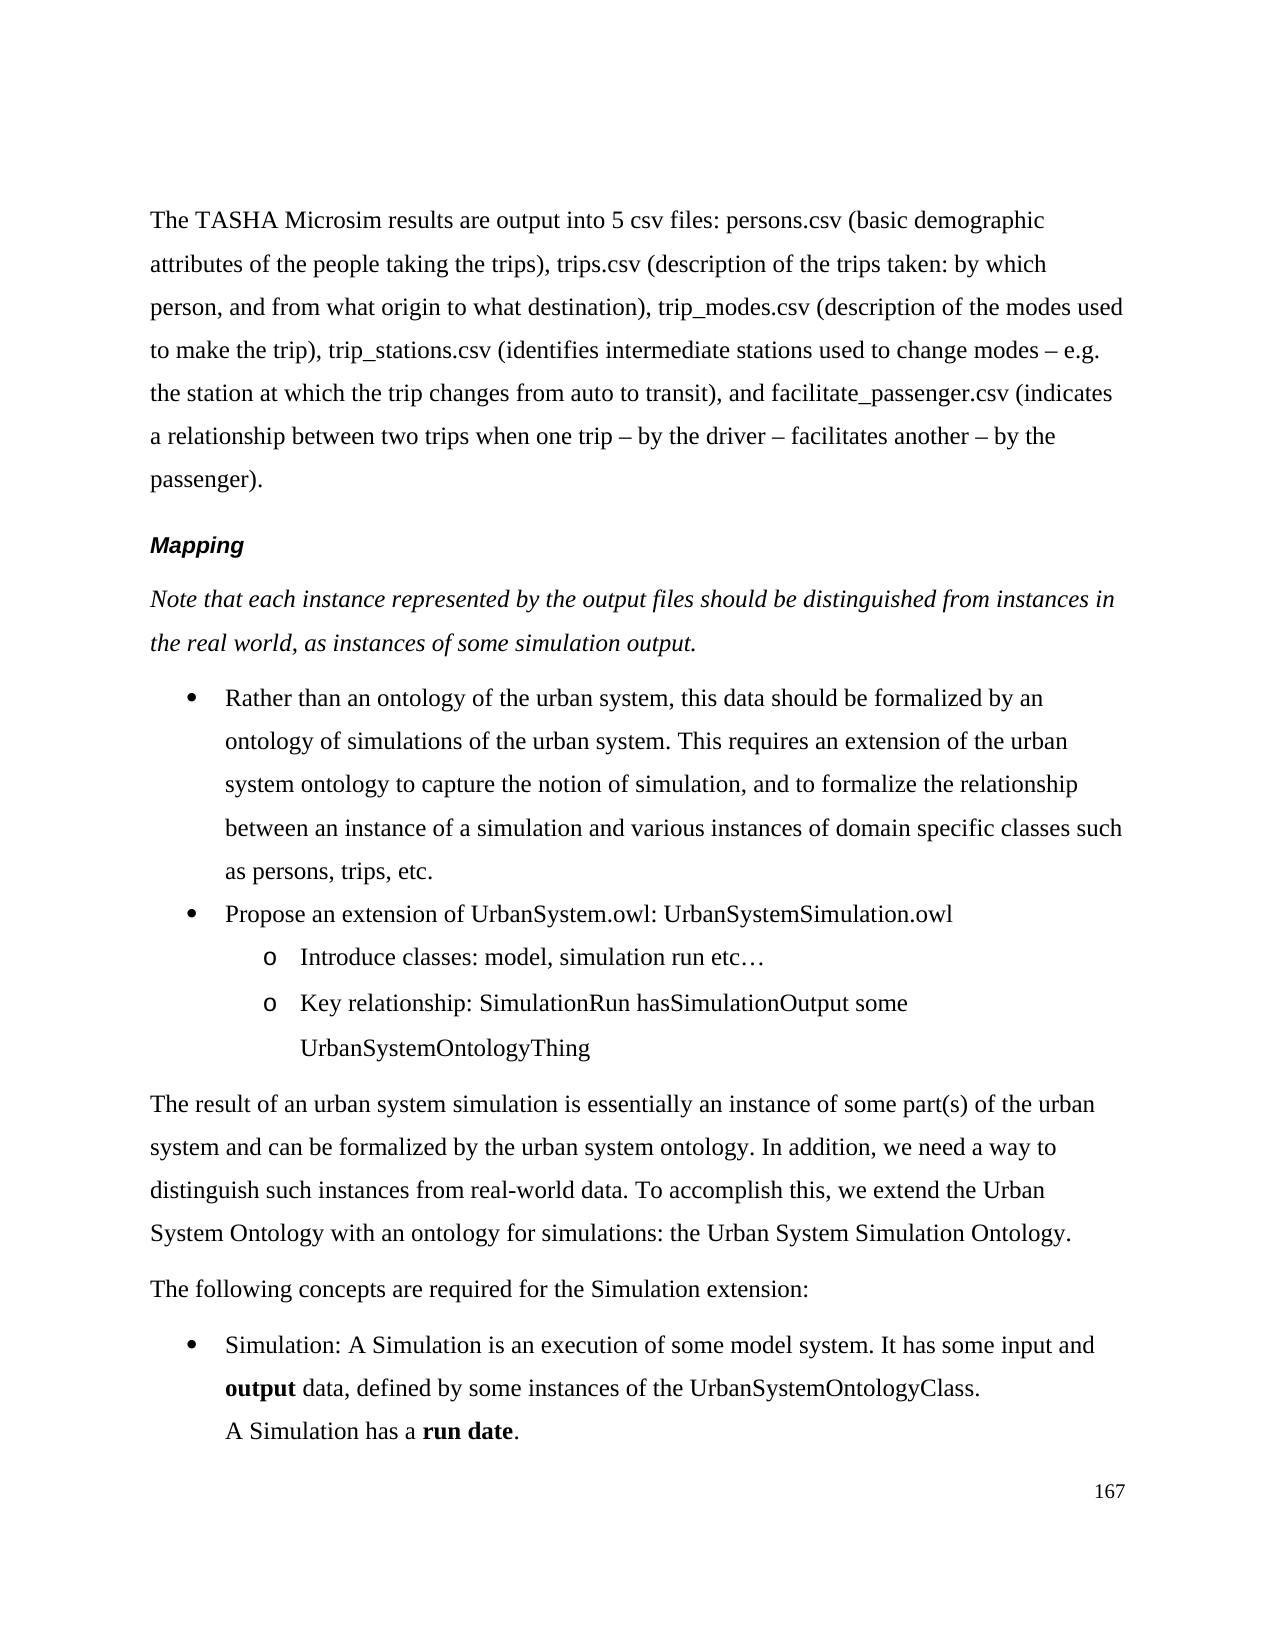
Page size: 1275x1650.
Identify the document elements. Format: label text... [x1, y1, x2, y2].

text Note that each instance represented by the output files should be distinguished from instances in the real world, as instances of some simulation output. [150, 584, 1125, 656]
list Rather than an ontology of the urban system, this data should be formalized by an ontology of simulations of the urban system. This requires an extension of the urban system ontology to capture the notion of simulation, and to formalize the relationship between an instance of a simulation and various instances of domain specific classes such as persons, trips, etc. [187, 683, 1125, 884]
text The TASHA Microsim results are output into 5 csv files: persons.csv (basic demographic attributes of the people taking the trips), trips.csv (description of the trips taken: by which person, and from what origin to what destination), trip_modes.csv (description of the modes used to make the trip), trip_stations.csv (identifies intermediate stations used to change modes – e.g. the station at which the trip changes from auto to transit), and facilitate_passenger.csv (indicates a relationship between two trips when one trip – by the driver – facilitates another – by the passenger). [150, 206, 1125, 493]
list Propose an extension of UrbanSystem.owl: UrbanSystemSimulation.owl [187, 899, 1125, 928]
text The following concepts are required for the Simulation extension: [150, 1274, 1125, 1303]
text The result of an urban system simulation is essentially an instance of some part(s) of the urban system and can be formalized by the urban system ontology. In addition, we need a way to distinguish such instances from real-world data. To accomplish this, we extend the Urban System Ontology with an ontology for simulations: the Urban System Simulation Ontology. [150, 1089, 1125, 1247]
list Key relationship: SimulationRun hasSimulationOutput some UrbanSystemOntologyThing [262, 988, 1125, 1062]
list Simulation: A Simulation is an execution of some model system. It has some input and output data, defined by some instances of the UrbanSystemOntologyClass. A Simulation has a run date. [187, 1330, 1125, 1445]
subtitle Mapping [150, 532, 1125, 559]
list Introduce classes: model, simulation run etc… [262, 942, 1125, 973]
